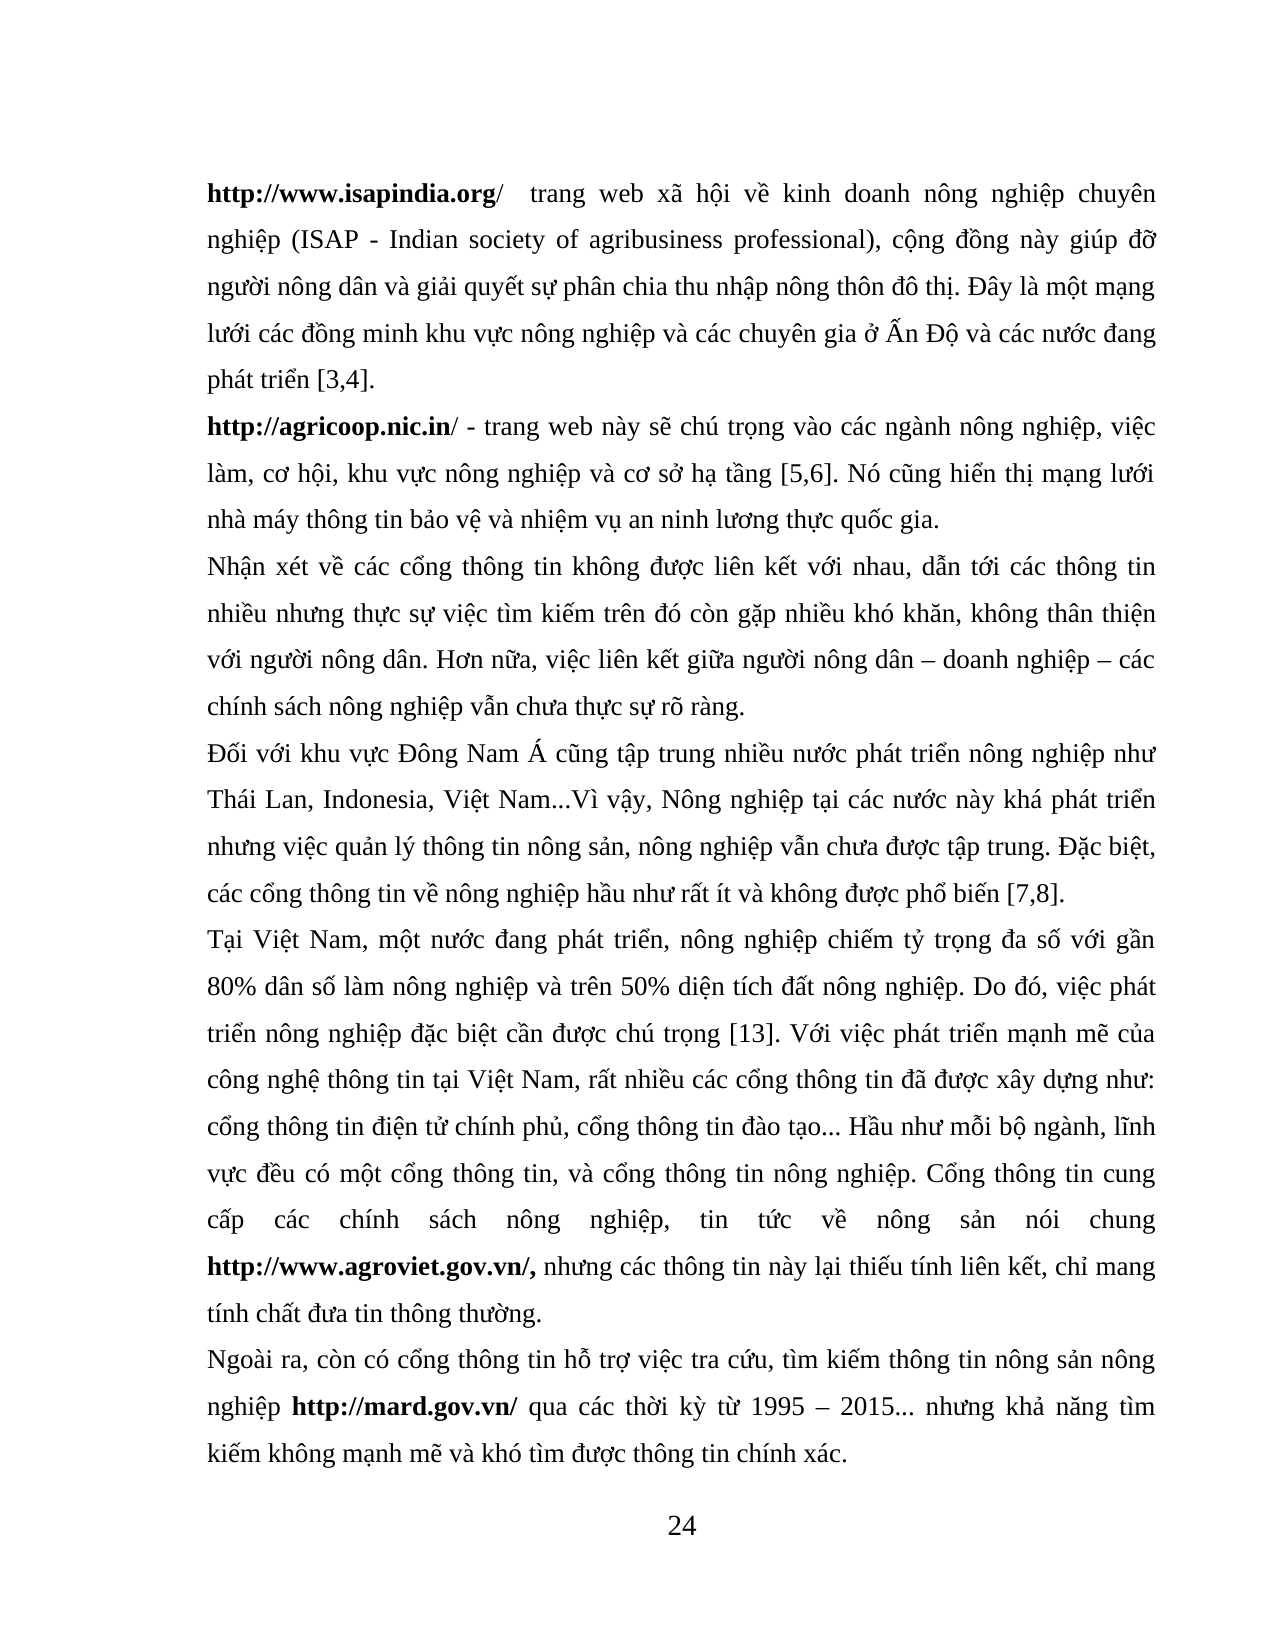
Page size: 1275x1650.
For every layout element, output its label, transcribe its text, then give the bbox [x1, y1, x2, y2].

text http://agricoop.nic.in/ - trang web này sẽ chú trọng vào các ngành nông nghiệp, việc làm, cơ hội, khu vực nông nghiệp và cơ sở hạ tầng [5,6]. Nó cũng hiển thị mạng lưới nhà máy thông tin bảo vệ và nhiệm vụ an ninh lương thực quốc gia. [207, 410, 1157, 535]
text http://www.isapindia.org/ trang web xã hội về kinh doanh nông nghiệp chuyên nghiệp (ISAP - Indian society of agribusiness professional), cộng đồng này giúp đỡ người nông dân và giải quyết sự phân chia thu nhập nông thôn đô thị. Đây là một mạng lưới các đồng minh khu vực nông nghiệp và các chuyên gia ở Ấn Độ và các nước đang phát triển [3,4]. [207, 177, 1157, 395]
text Tại Việt Nam, một nước đang phát triển, nông nghiệp chiếm tỷ trọng đa số với gần 80% dân số làm nông nghiệp và trên 50% diện tích đất nông nghiệp. Do đó, việc phát triển nông nghiệp đặc biệt cần được chú trọng [13]. Với việc phát triển mạnh mẽ của công nghệ thông tin tại Việt Nam, rất nhiều các cổng thông tin đã được xây dựng như: cổng thông tin điện tử chính phủ, cổng thông tin đào tạo... Hầu như mỗi bộ ngành, lĩnh vực đều có một cổng thông tin, và cổng thông tin nông nghiệp. Cổng thông tin cung cấp các chính sách nông nghiệp, tin tức về nông sản nói chung http://www.agroviet.gov.vn/, nhưng các thông tin này lại thiếu tính liên kết, chỉ mang tính chất đưa tin thông thường. [207, 924, 1157, 1328]
text Ngoài ra, còn có cổng thông tin hỗ trợ việc tra cứu, tìm kiếm thông tin nông sản nông nghiệp http://mard.gov.vn/ qua các thời kỳ từ 1995 – 2015... nhưng khả năng tìm kiếm không mạnh mẽ và khó tìm được thông tin chính xác. [207, 1344, 1157, 1468]
text Đối với khu vực Đông Nam Á cũng tập trung nhiều nước phát triển nông nghiệp như Thái Lan, Indonesia, Việt Nam...Vì vậy, Nông nghiệp tại các nước này khá phát triển nhưng việc quản lý thông tin nông sản, nông nghiệp vẫn chưa được tập trung. Đặc biệt, các cổng thông tin về nông nghiệp hầu như rất ít và không được phổ biến [7,8]. [207, 737, 1157, 908]
text Nhận xét về các cổng thông tin không được liên kết với nhau, dẫn tới các thông tin nhiều nhưng thực sự việc tìm kiếm trên đó còn gặp nhiều khó khăn, không thân thiện với người nông dân. Hơn nữa, việc liên kết giữa người nông dân – doanh nghiệp – các chính sách nông nghiệp vẫn chưa thực sự rõ ràng. [207, 550, 1157, 721]
